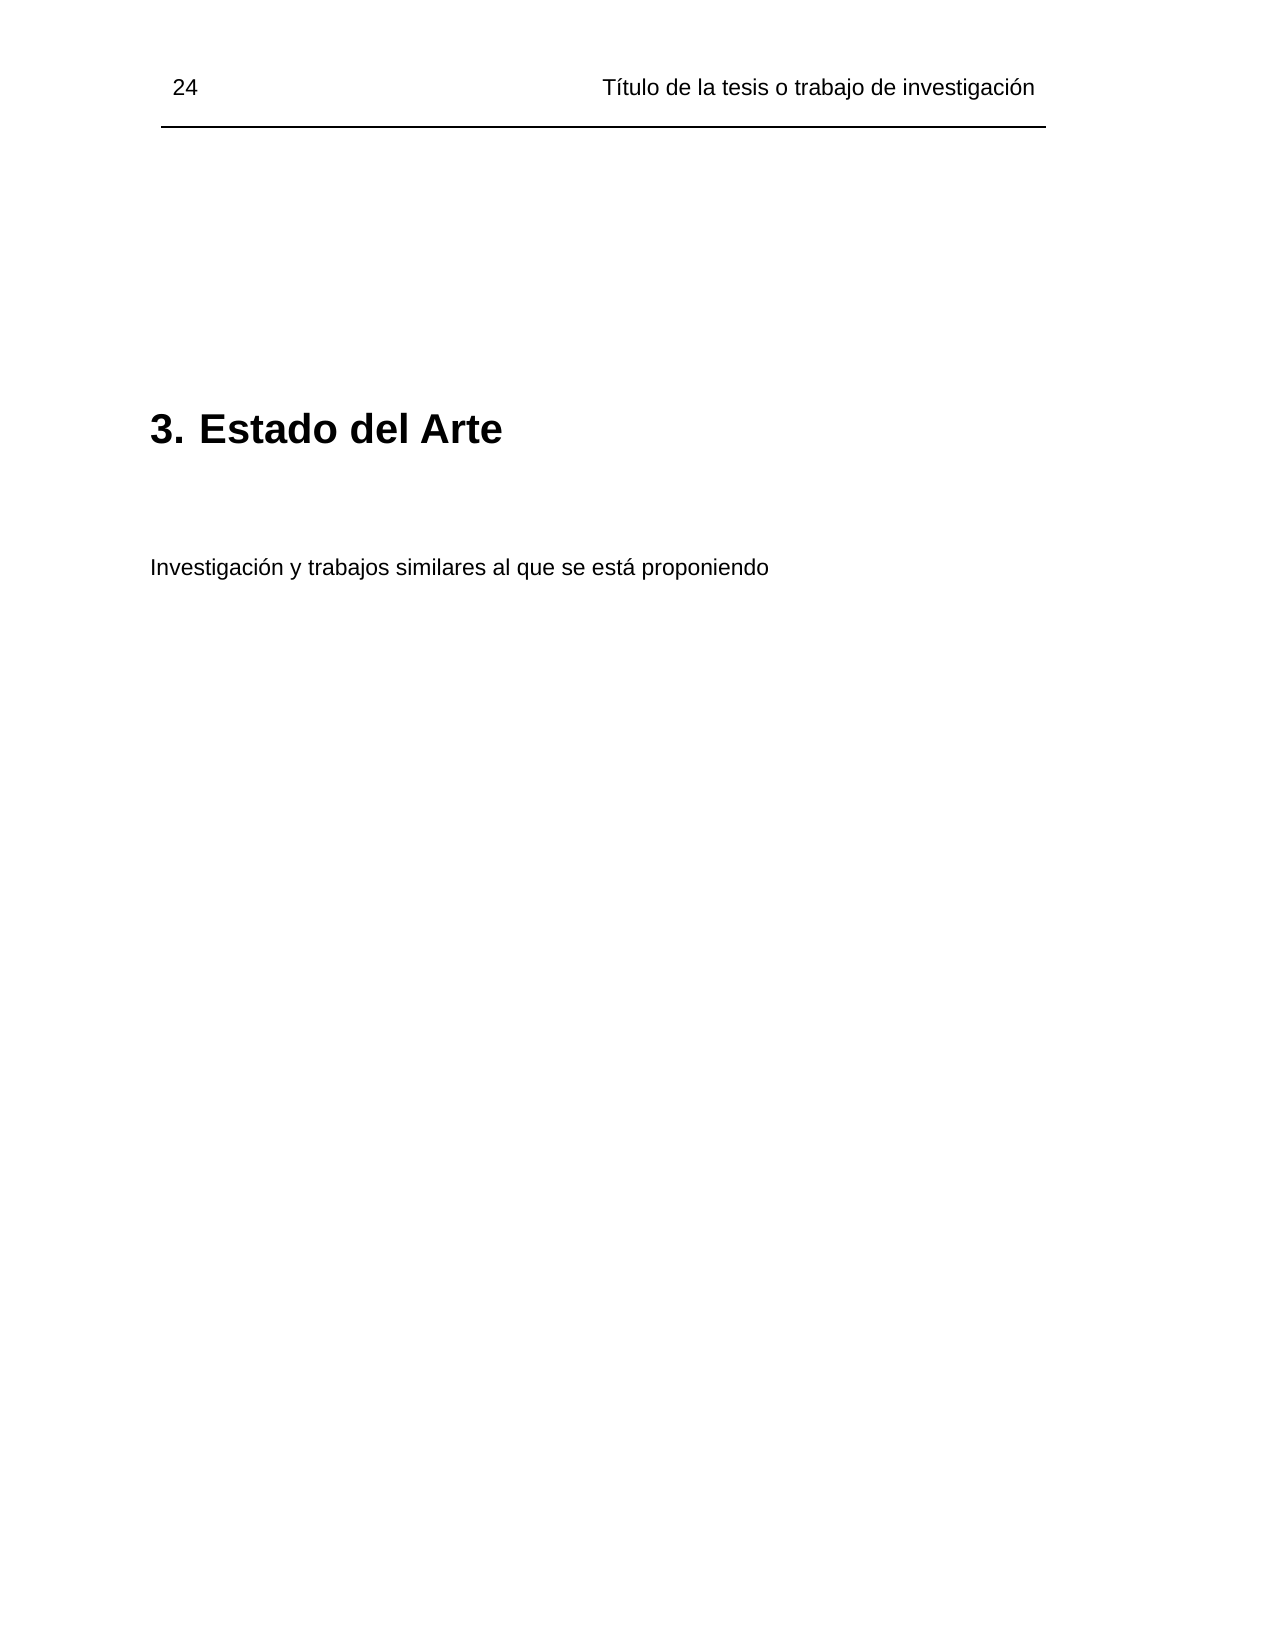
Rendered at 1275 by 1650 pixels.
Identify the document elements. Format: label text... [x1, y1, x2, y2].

subtitle Estado del Arte [150, 404, 1062, 452]
text Investigación y trabajos similares al que se está proponiendo [150, 553, 1062, 580]
